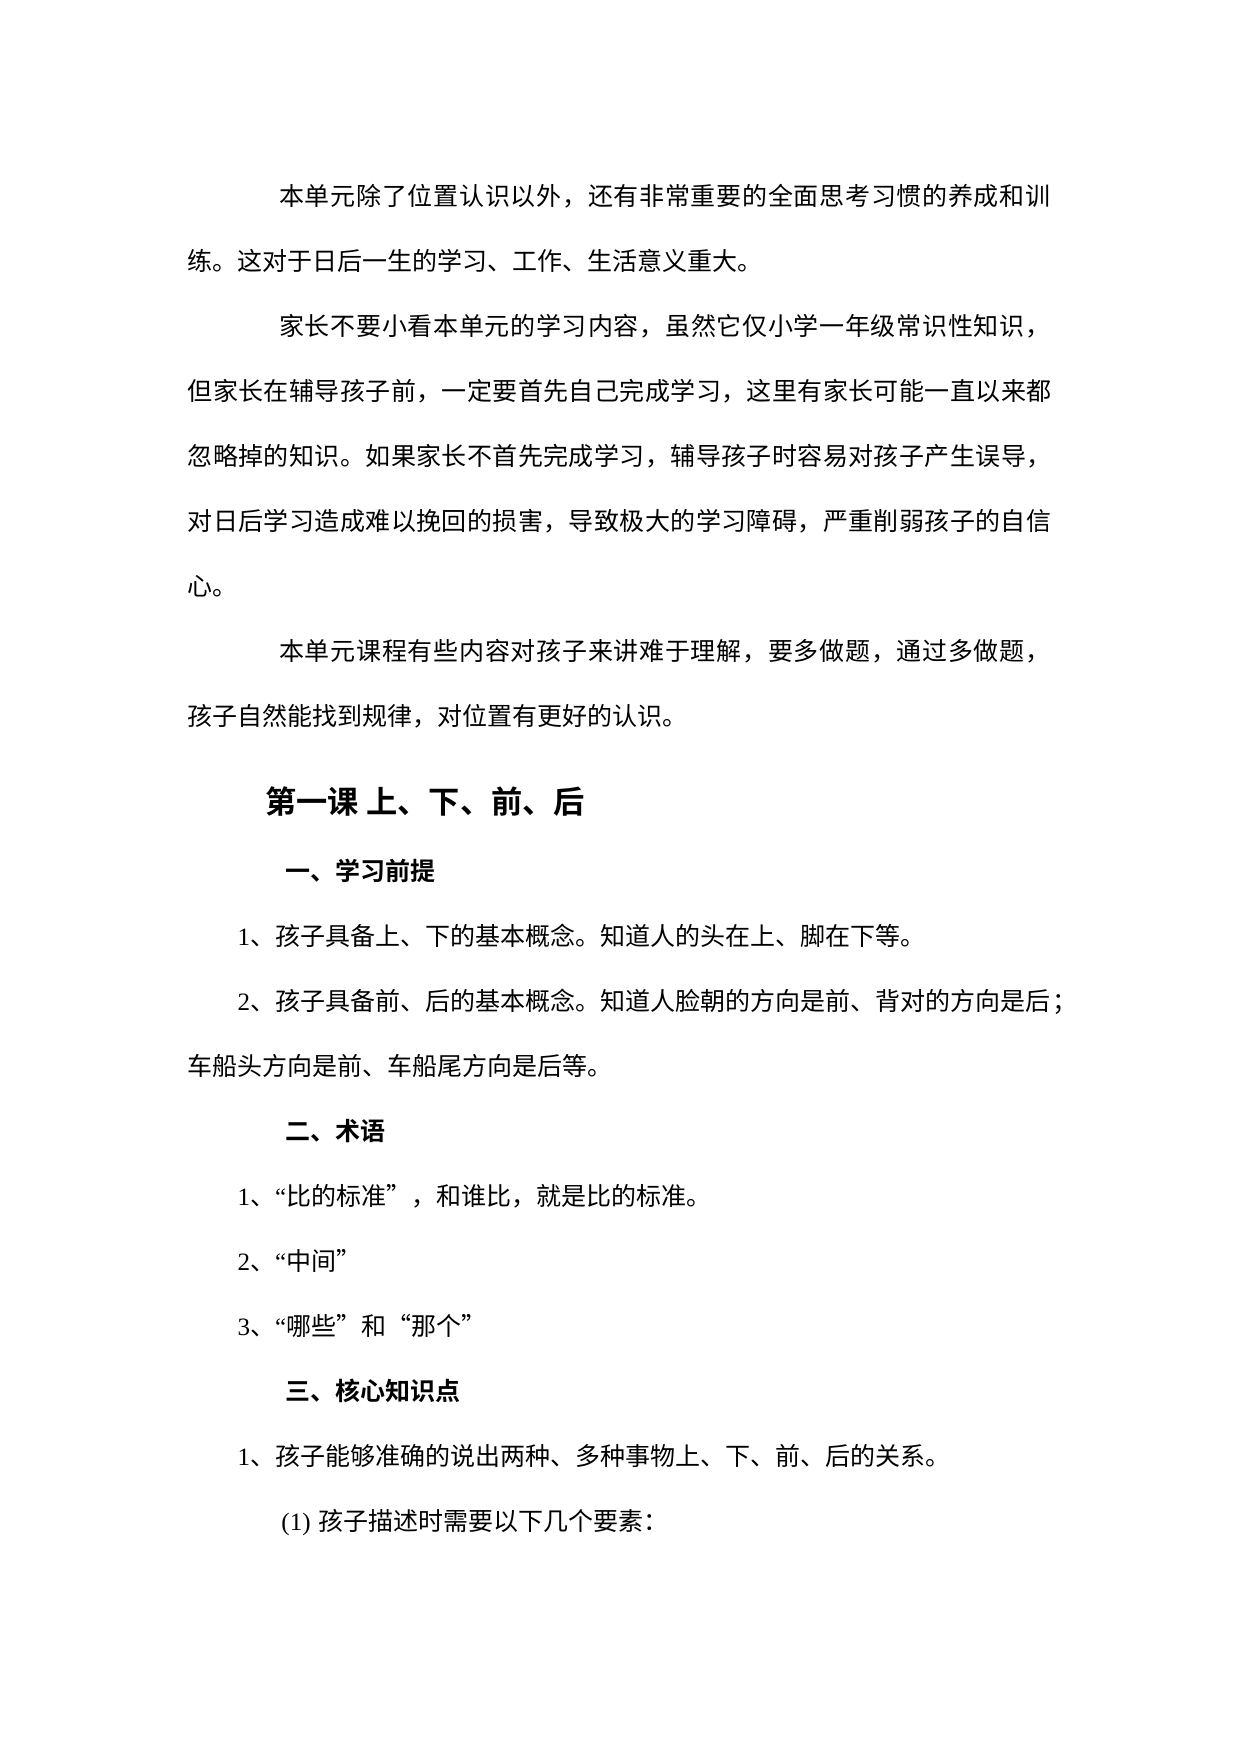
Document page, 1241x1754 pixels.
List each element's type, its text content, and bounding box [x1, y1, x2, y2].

text 本单元除了位置认识以外，还有非常重要的全面思考习惯的养成和训练。这对于日后一生的学习、工作、生活意义重大。 [187, 162, 1053, 292]
text 家长不要小看本单元的学习内容，虽然它仅小学一年级常识性知识，但家长在辅导孩子前，一定要首先自己完成学习，这里有家长可能一直以来都忽略掉的知识。如果家长不首先完成学习，辅导孩子时容易对孩子产生误导，对日后学习造成难以挽回的损害，导致极大的学习障碍，严重削弱孩子的自信心。 [187, 292, 1053, 617]
subtitle 上、下、前、后 [202, 768, 1053, 833]
subtitle 二、术语 [235, 1097, 1053, 1162]
subtitle 三、核心知识点 [235, 1357, 1053, 1422]
list “哪些”和“那个” [187, 1292, 1053, 1357]
list 孩子具备前、后的基本概念。知道人脸朝的方向是前、背对的方向是后；车船头方向是前、车船尾方向是后等。 [187, 967, 1053, 1097]
subtitle 一、学习前提 [235, 837, 1053, 902]
text 本单元课程有些内容对孩子来讲难于理解，要多做题，通过多做题，孩子自然能找到规律，对位置有更好的认识。 [187, 617, 1053, 747]
list 孩子具备上、下的基本概念。知道人的头在上、脚在下等。 [187, 902, 1053, 967]
list 孩子描述时需要以下几个要素： [231, 1487, 1053, 1552]
list “比的标准”，和谁比，就是比的标准。 [187, 1162, 1053, 1227]
list “中间” [187, 1227, 1053, 1292]
list 孩子能够准确的说出两种、多种事物上、下、前、后的关系。 [187, 1422, 1053, 1487]
